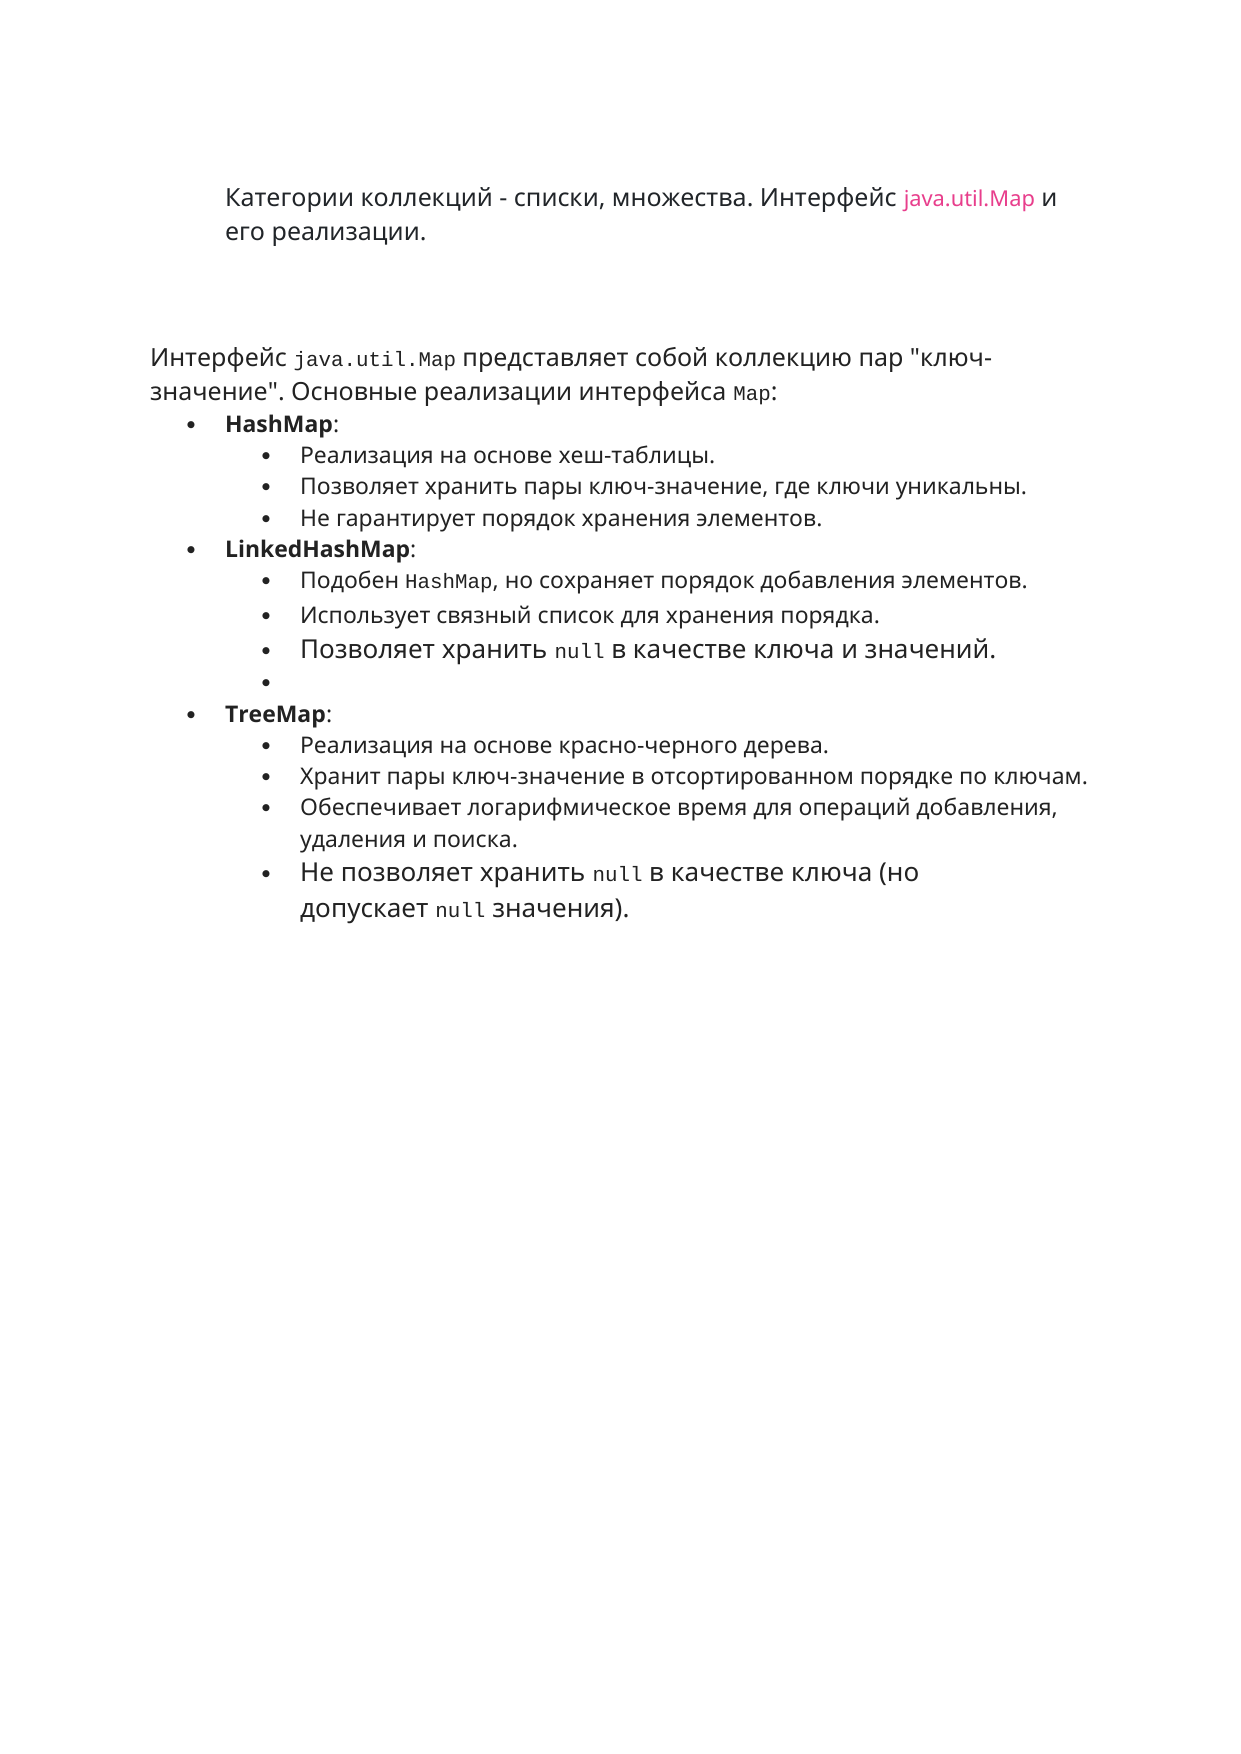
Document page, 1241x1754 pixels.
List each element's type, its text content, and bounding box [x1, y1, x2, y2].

list Не гарантирует порядок хранения элементов. [262, 502, 1090, 533]
list Позволяет хранить null в качестве ключа и значений. [262, 631, 1090, 666]
text Категории коллекций - списки, множества. Интерфейс java.util.Map и его реализации. [225, 179, 1090, 247]
list LinkedHashMap: [187, 533, 1090, 564]
list TreeMap: [187, 698, 1090, 729]
list Подобен HashMap, но сохраняет порядок добавления элементов. [262, 564, 1090, 595]
text Интерфейс java.util.Map представляет собой коллекцию пар "ключ-значение". Основные реализации интерфейса Map: [150, 340, 1090, 408]
list Использует связный список для хранения порядка. [262, 595, 1090, 631]
list Хранит пары ключ-значение в отсортированном порядке по ключам. [262, 760, 1090, 791]
list Не позволяет хранить null в качестве ключа (но допускает null значения). [262, 854, 1090, 925]
list Реализация на основе красно-черного дерева. [262, 729, 1090, 760]
list Обеспечивает логарифмическое время для операций добавления, удаления и поиска. [262, 791, 1090, 854]
list HashMap: [187, 408, 1090, 439]
list Позволяет хранить пары ключ-значение, где ключи уникальны. [262, 470, 1090, 502]
list Реализация на основе хеш-таблицы. [262, 439, 1090, 470]
